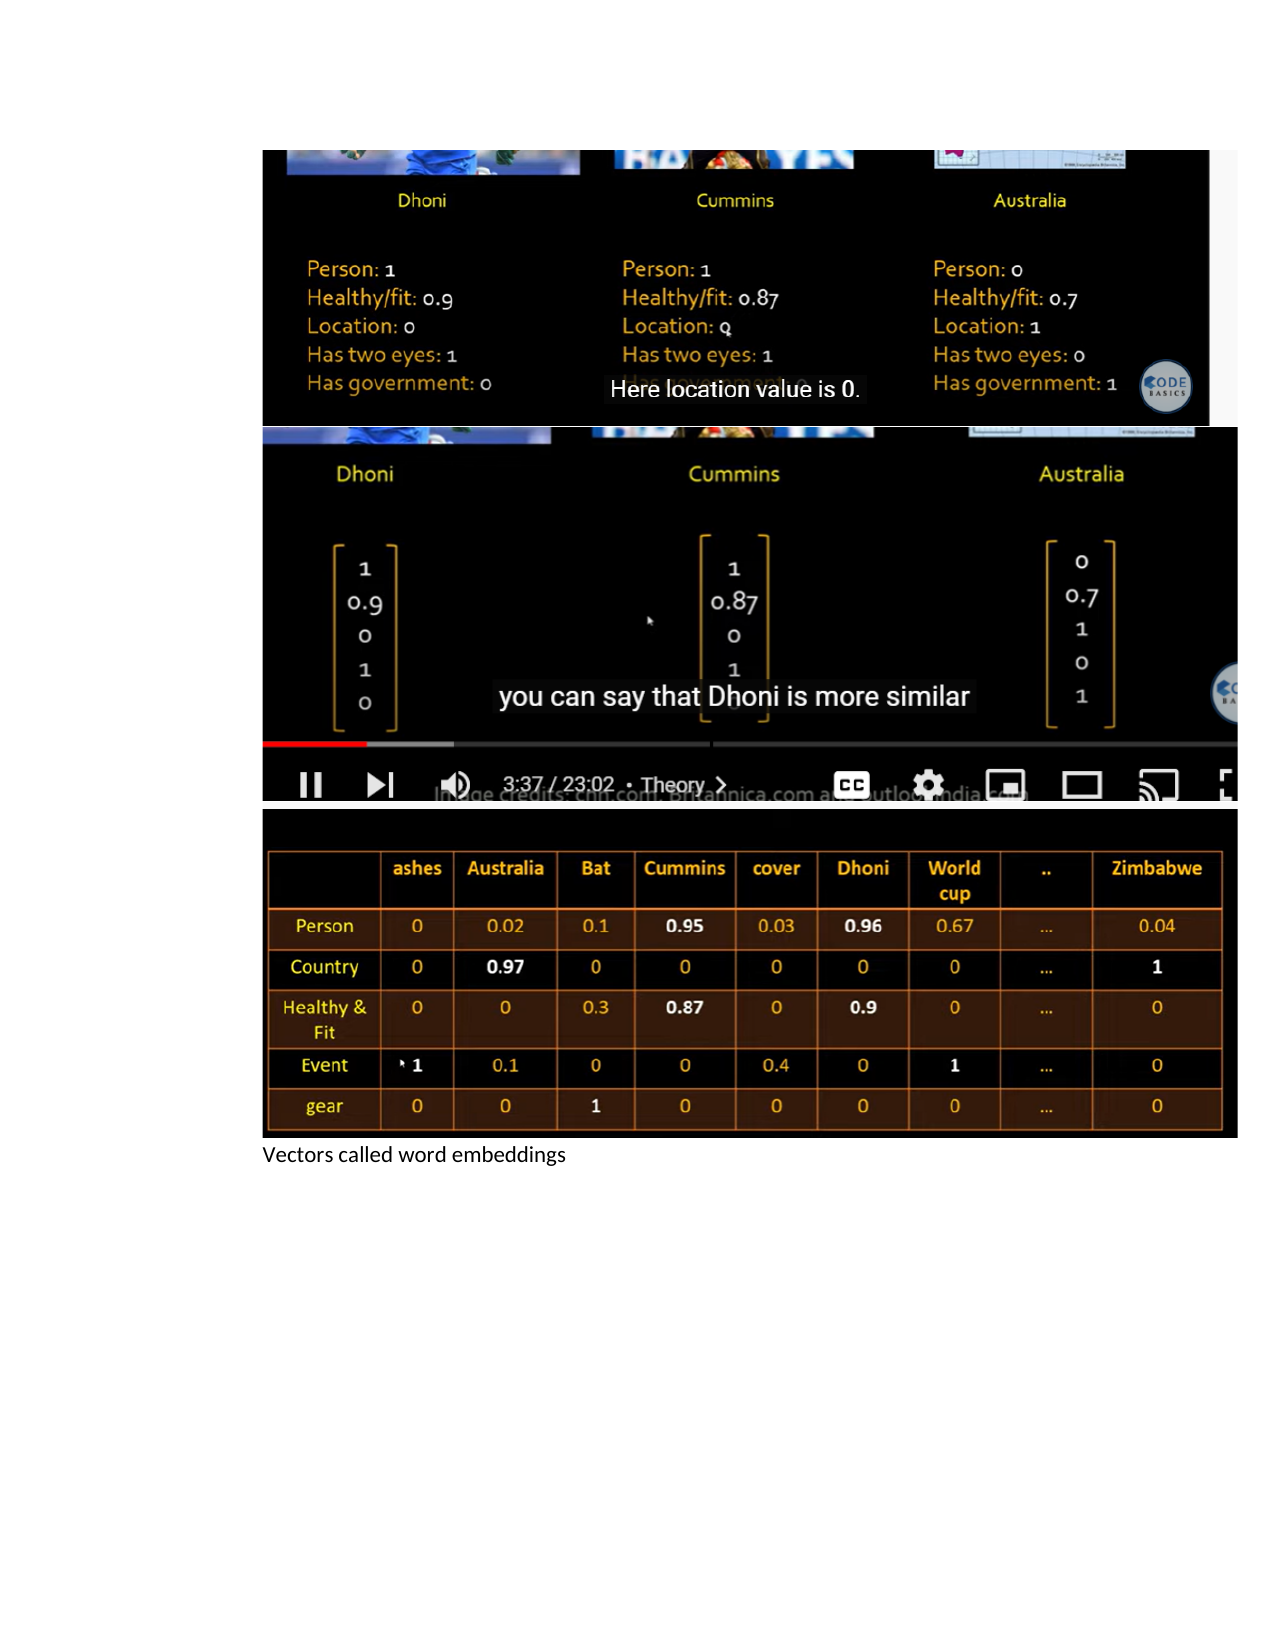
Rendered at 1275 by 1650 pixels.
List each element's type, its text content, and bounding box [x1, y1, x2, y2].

picture [262, 427, 1238, 801]
list Vectors called word embeddings [262, 1140, 1125, 1168]
picture [262, 150, 1238, 426]
picture [262, 802, 1238, 1138]
